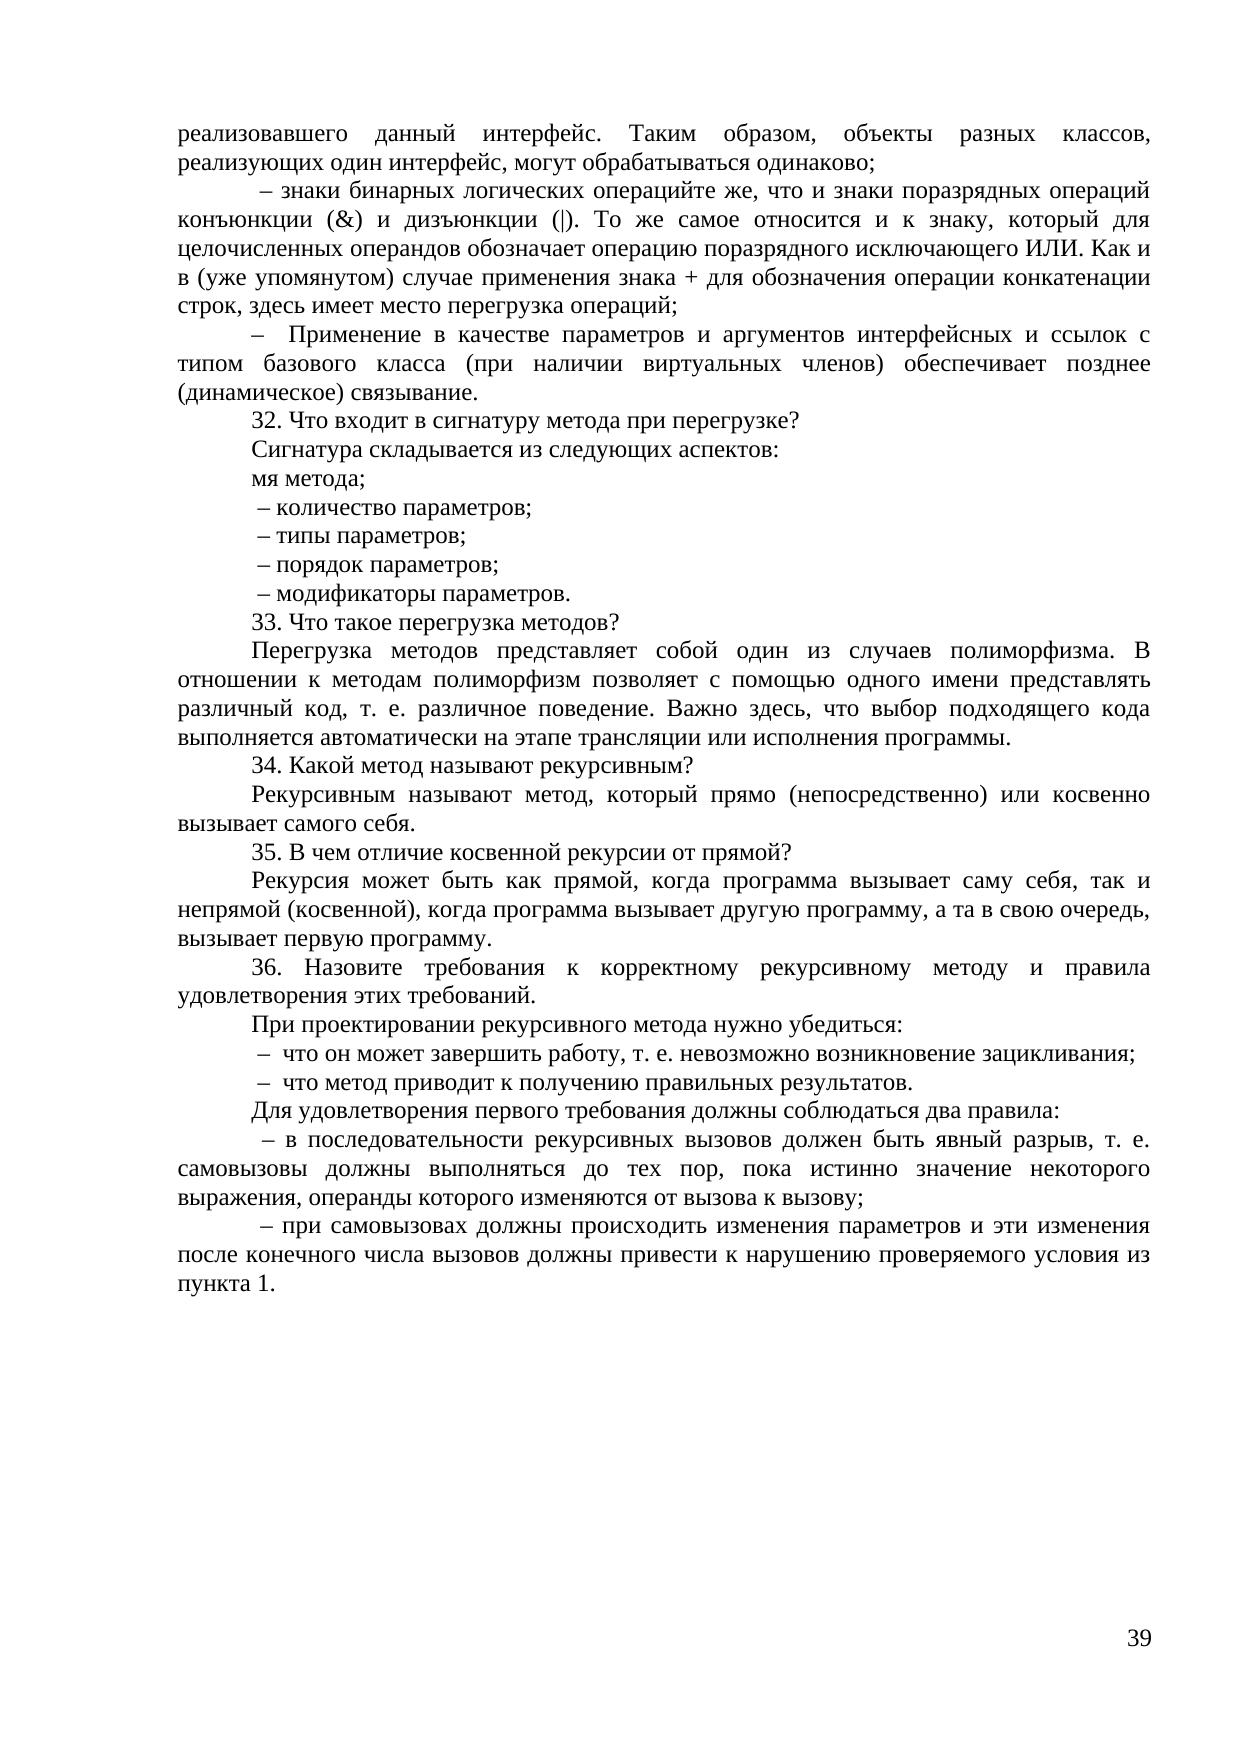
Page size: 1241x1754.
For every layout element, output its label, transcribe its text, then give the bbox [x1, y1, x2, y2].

text Рекурсивным называют метод, который прямо (непосредственно) или косвенно вызывает самого себя. [177, 779, 1152, 837]
text Рекурсия может быть как прямой, когда программа вызывает саму себя, так и непрямой (косвенной), когда программа вызывает другую программу, а та в свою очередь, вызывает первую программу. [177, 866, 1152, 952]
text – Применение в качестве параметров и аргументов интерфейсных и ссылок с типом базового класса (при наличии виртуальных членов) обеспечивает позднее (динамическое) связывание. [177, 319, 1152, 406]
text – что он может завершить работу, т. е. невозможно возникновение зацикливания; [177, 1038, 1152, 1067]
text мя метода; [177, 463, 1152, 492]
text – при самовызовах должны происходить изменения параметров и эти изменения после конечного числа вызовов должны привести к нарушению проверяемого условия из пункта 1. [177, 1211, 1152, 1297]
text – модификаторы параметров. [177, 578, 1152, 607]
text – типы параметров; [177, 521, 1152, 549]
text Перегрузка методов представляет собой один из случаев полиморфизма. В отношении к методам полиморфизм позволяет с помощью одного имени представлять различный код, т. е. различное поведение. Важно здесь, что выбор подходящего кода выполняется автоматически на этапе трансляции или исполнения программы. [177, 636, 1152, 751]
text 34. Какой метод называют рекурсивным? [177, 751, 1152, 779]
text 32. Что входит в сигнатуру метода при перегрузке? [177, 406, 1152, 434]
text 36. Назовите требования к корректному рекурсивному методу и правила удовлетворения этих требований. [177, 952, 1152, 1009]
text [177, 118, 1152, 176]
text 33. Что такое перегрузка методов? [177, 607, 1152, 636]
text – знаки бинарных логических операцийте же, что и знаки поразрядных операций конъюнкции (&) и дизъюнкции (|). То же самое относится и к знаку, который для целочисленных операндов обозначает операцию поразрядного исключающего ИЛИ. Как и в (уже упомянутом) случае применения знака + для обозначения операции конкатенации строк, здесь имеет место перегрузка операций; [177, 176, 1152, 319]
text – порядок параметров; [177, 549, 1152, 578]
text Сигнатура складывается из следующих аспектов: [177, 434, 1152, 463]
text При проектировании рекурсивного метода нужно убедиться: [177, 1009, 1152, 1038]
text – в последовательности рекурсивных вызовов должен быть явный разрыв, т. е. самовызовы должны выполняться до тех пор, пока истинно значение некоторого выражения, операнды которого изменяются от вызова к вызову; [177, 1124, 1152, 1211]
text – количество параметров; [177, 492, 1152, 521]
text 35. В чем отличие косвенной рекурсии от прямой? [177, 837, 1152, 866]
text – что метод приводит к получению правильных результатов. [177, 1067, 1152, 1096]
text Для удовлетворения первого требования должны соблюдаться два правила: [177, 1096, 1152, 1124]
